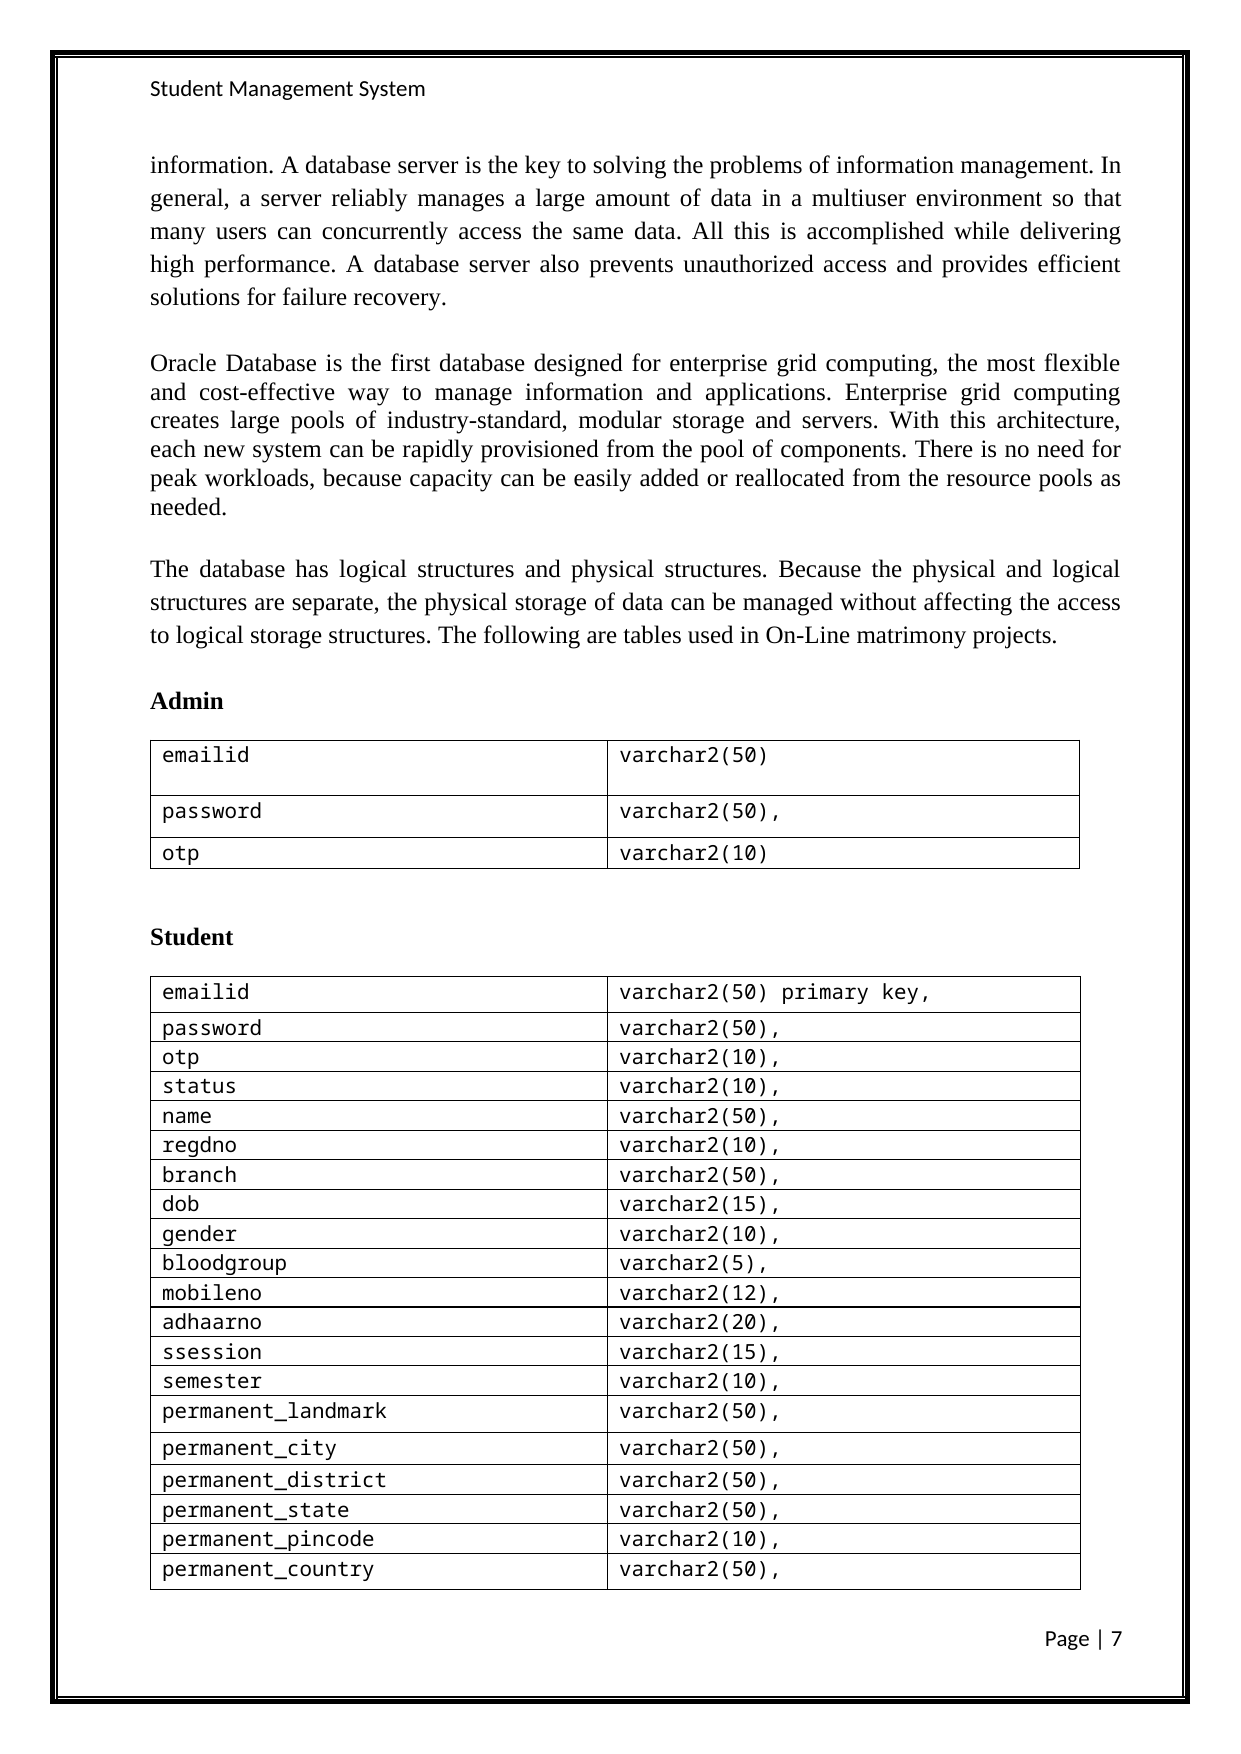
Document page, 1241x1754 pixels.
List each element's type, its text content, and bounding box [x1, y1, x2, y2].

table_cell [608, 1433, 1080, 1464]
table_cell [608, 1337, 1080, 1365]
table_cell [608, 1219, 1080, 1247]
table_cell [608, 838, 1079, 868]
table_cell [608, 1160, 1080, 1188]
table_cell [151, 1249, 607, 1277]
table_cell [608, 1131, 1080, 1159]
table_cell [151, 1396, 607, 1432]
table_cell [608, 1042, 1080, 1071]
text Oracle Database is the first database designed for enterprise grid computing, the most flexible and cost-effective way to manage information and applications. Enterprise grid computing creates large pools of industry-standard, modular storage and servers. With this architecture, each new system can be rapidly provisioned from the pool of components. There is no need for peak workloads, because capacity can be easily added or reallocated from the resource pools as needed. [150, 348, 1122, 521]
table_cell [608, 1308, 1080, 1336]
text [150, 150, 1122, 311]
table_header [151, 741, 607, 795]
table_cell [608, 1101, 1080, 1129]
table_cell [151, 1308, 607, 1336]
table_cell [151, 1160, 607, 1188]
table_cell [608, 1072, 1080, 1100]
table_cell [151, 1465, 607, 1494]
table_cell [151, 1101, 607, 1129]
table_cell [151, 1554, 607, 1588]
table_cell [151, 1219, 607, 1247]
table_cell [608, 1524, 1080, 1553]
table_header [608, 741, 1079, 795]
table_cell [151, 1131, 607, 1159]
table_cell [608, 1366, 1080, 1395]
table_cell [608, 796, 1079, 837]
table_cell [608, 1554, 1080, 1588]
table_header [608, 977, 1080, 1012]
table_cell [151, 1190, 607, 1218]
text The database has logical structures and physical structures. Because the physical and logical structures are separate, the physical storage of data can be managed without affecting the access to logical storage structures. The following are tables used in On-Line matrimony projects. [150, 554, 1122, 648]
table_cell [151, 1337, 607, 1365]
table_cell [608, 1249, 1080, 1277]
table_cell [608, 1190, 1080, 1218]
text Student [150, 922, 1122, 951]
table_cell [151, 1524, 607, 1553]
text Admin [150, 686, 1122, 714]
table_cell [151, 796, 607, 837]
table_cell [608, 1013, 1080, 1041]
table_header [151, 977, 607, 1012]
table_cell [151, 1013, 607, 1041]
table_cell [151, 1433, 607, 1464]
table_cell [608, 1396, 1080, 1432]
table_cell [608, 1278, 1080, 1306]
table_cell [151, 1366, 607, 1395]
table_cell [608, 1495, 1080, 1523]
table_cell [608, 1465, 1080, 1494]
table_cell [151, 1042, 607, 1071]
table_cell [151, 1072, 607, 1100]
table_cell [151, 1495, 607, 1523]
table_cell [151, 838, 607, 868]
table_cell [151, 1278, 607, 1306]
